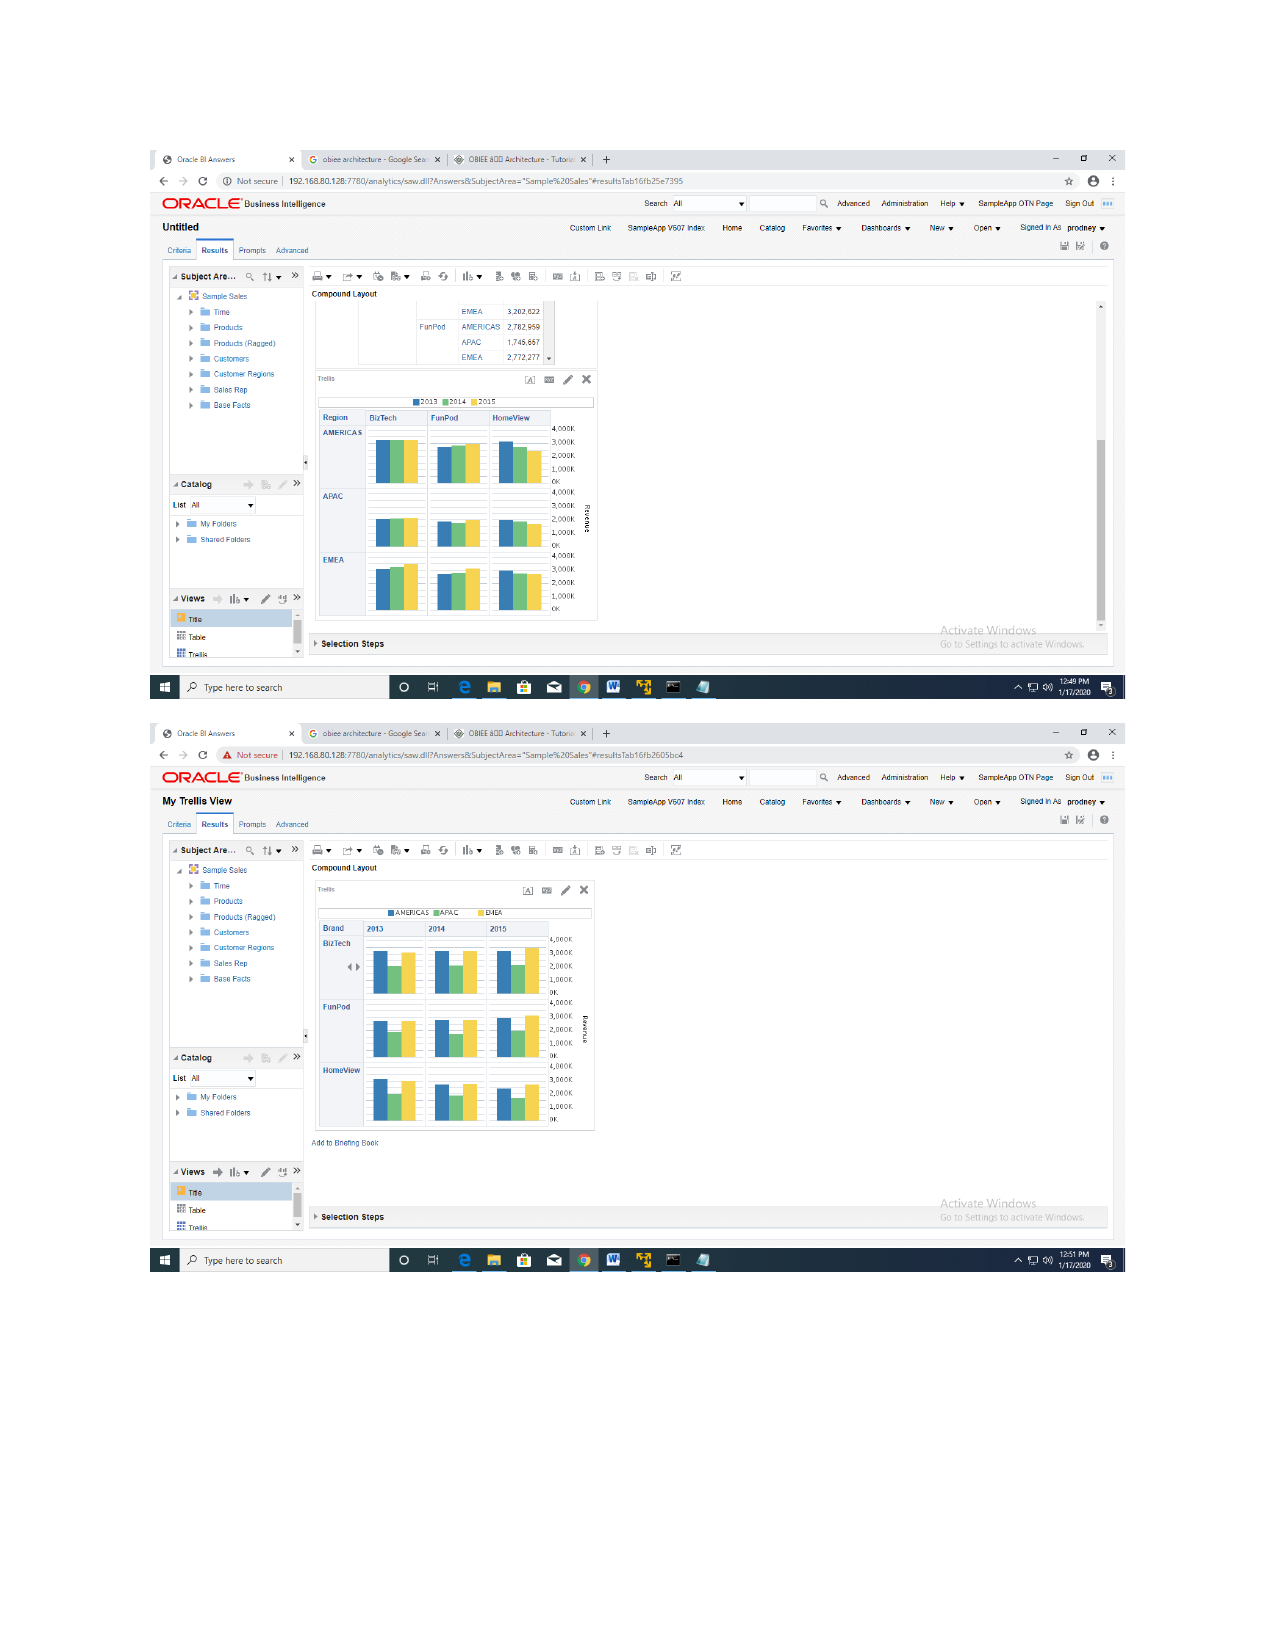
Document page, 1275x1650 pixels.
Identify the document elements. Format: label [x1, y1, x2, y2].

picture [150, 150, 1125, 699]
picture [150, 723, 1125, 1272]
